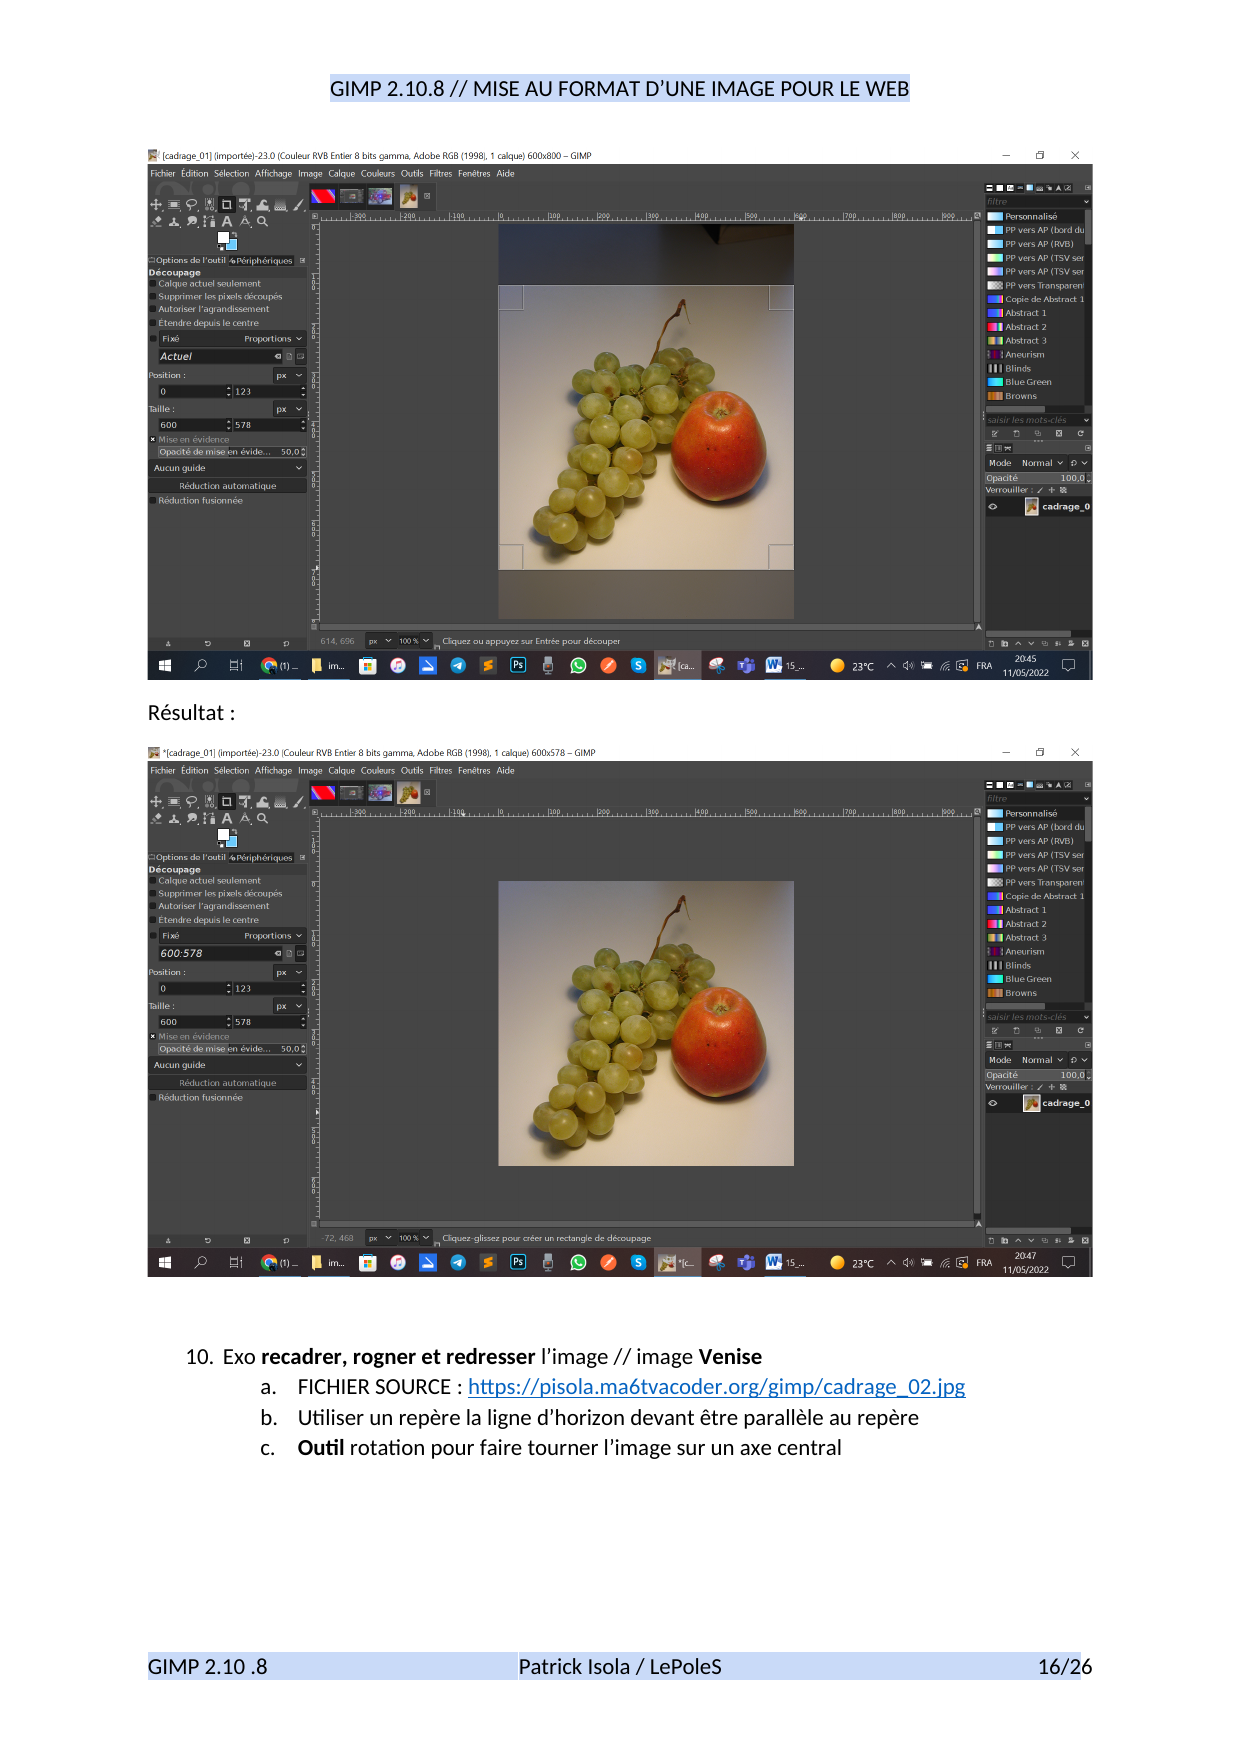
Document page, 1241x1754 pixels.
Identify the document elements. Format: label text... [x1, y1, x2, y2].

picture [147, 745, 1093, 1277]
list Exo recadrer, rogner et redresser l’image // image Venise [185, 1342, 1093, 1370]
picture [147, 147, 1093, 680]
list Utiliser un repère la ligne d’horizon devant être parallèle au repère [260, 1403, 1093, 1431]
text Résultat : [148, 698, 1093, 726]
list Outil rotation pour faire tourner l’image sur un axe central [260, 1433, 1093, 1461]
list FICHIER SOURCE : https://pisola.ma6tvacoder.org/gimp/cadrage_02.jpg [260, 1372, 1093, 1400]
